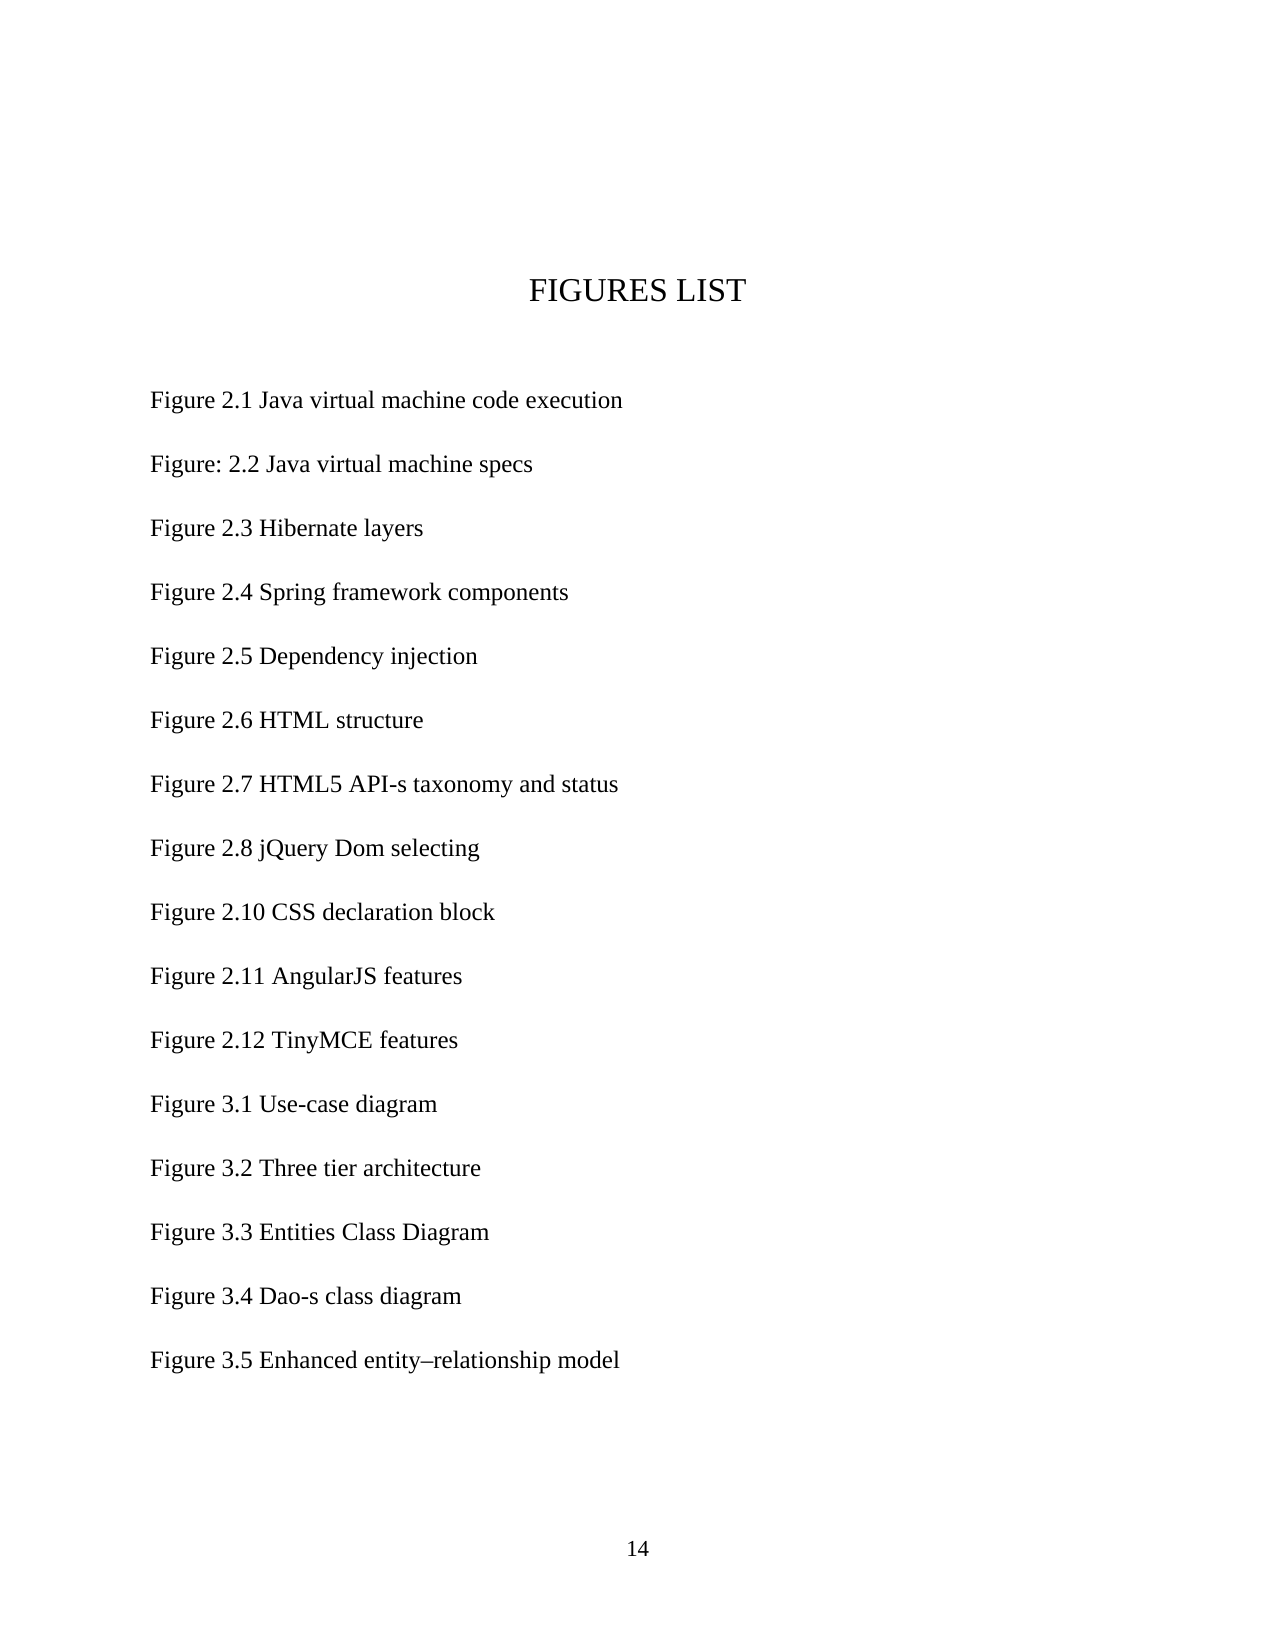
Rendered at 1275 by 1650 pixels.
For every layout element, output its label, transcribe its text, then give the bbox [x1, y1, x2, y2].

text Figure 2.3 Hibernate layers [150, 513, 1125, 542]
text Figure 2.10 CSS declaration block [150, 897, 1125, 926]
text Figure 2.6 HTML structure [150, 705, 1125, 734]
text Figure 2.11 AngularJS features [150, 961, 1125, 990]
text Figure 2.4 Spring framework components [150, 577, 1125, 606]
text Figure 2.1 Java virtual machine code execution [150, 386, 1125, 414]
text Figure 2.7 HTML5 API-s taxonomy and status [150, 769, 1125, 798]
text Figure 2.5 Dependency injection [150, 641, 1125, 670]
text FIGURES LIST [150, 271, 1125, 309]
text Figure 3.2 Three tier architecture [150, 1153, 1125, 1182]
text Figure 2.8 jQuery Dom selecting [150, 833, 1125, 862]
text Figure 2.12 TinyMCE features [150, 1025, 1125, 1054]
text Figure 3.3 Entities Class Diagram [150, 1217, 1125, 1246]
text Figure 3.5 Enhanced entity–relationship model [150, 1345, 1125, 1374]
text Figure: 2.2 Java virtual machine specs [150, 449, 1125, 478]
text Figure 3.1 Use-case diagram [150, 1089, 1125, 1118]
text Figure 3.4 Dao-s class diagram [150, 1281, 1125, 1310]
